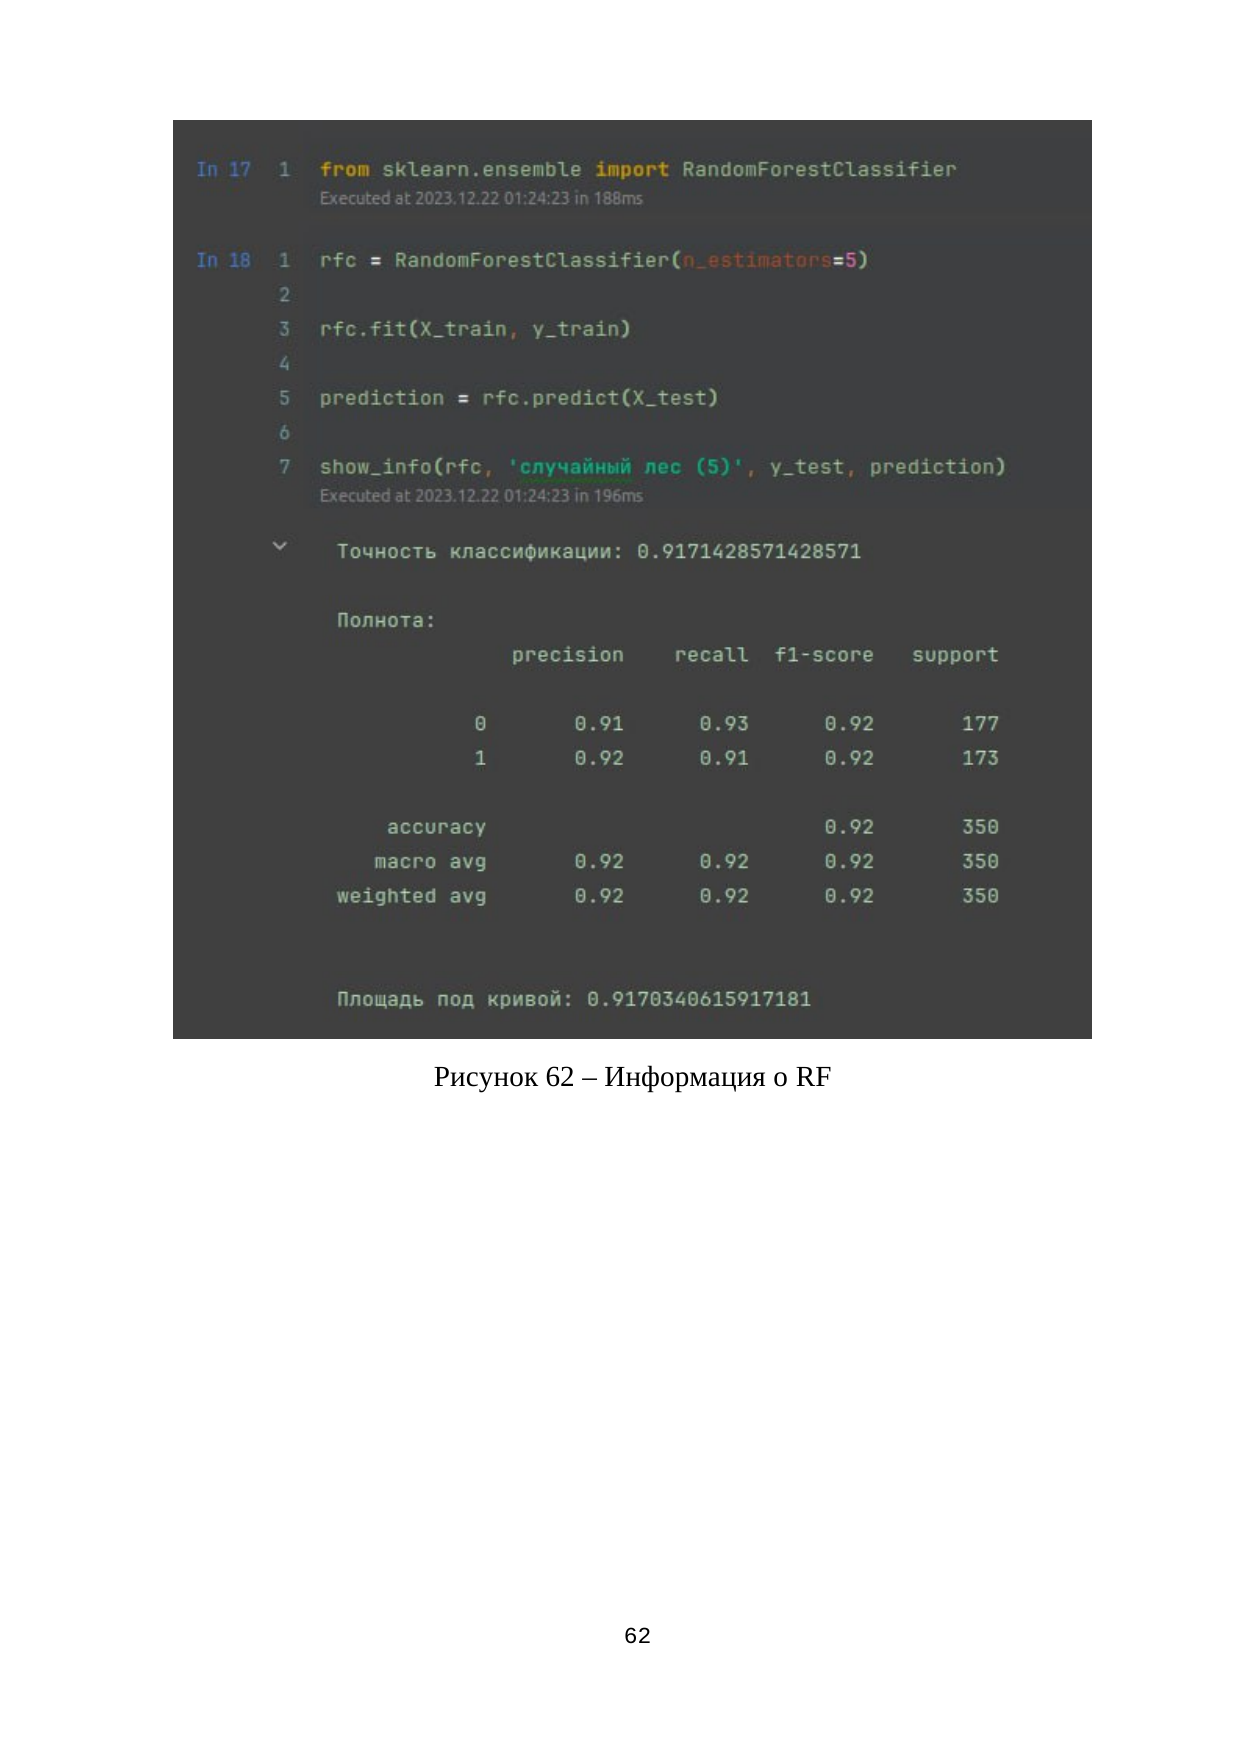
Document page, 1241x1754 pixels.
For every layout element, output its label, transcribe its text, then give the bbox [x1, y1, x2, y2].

picture [173, 120, 1092, 1039]
text Рисунок 62 – Информация о RF [137, 1059, 1127, 1093]
